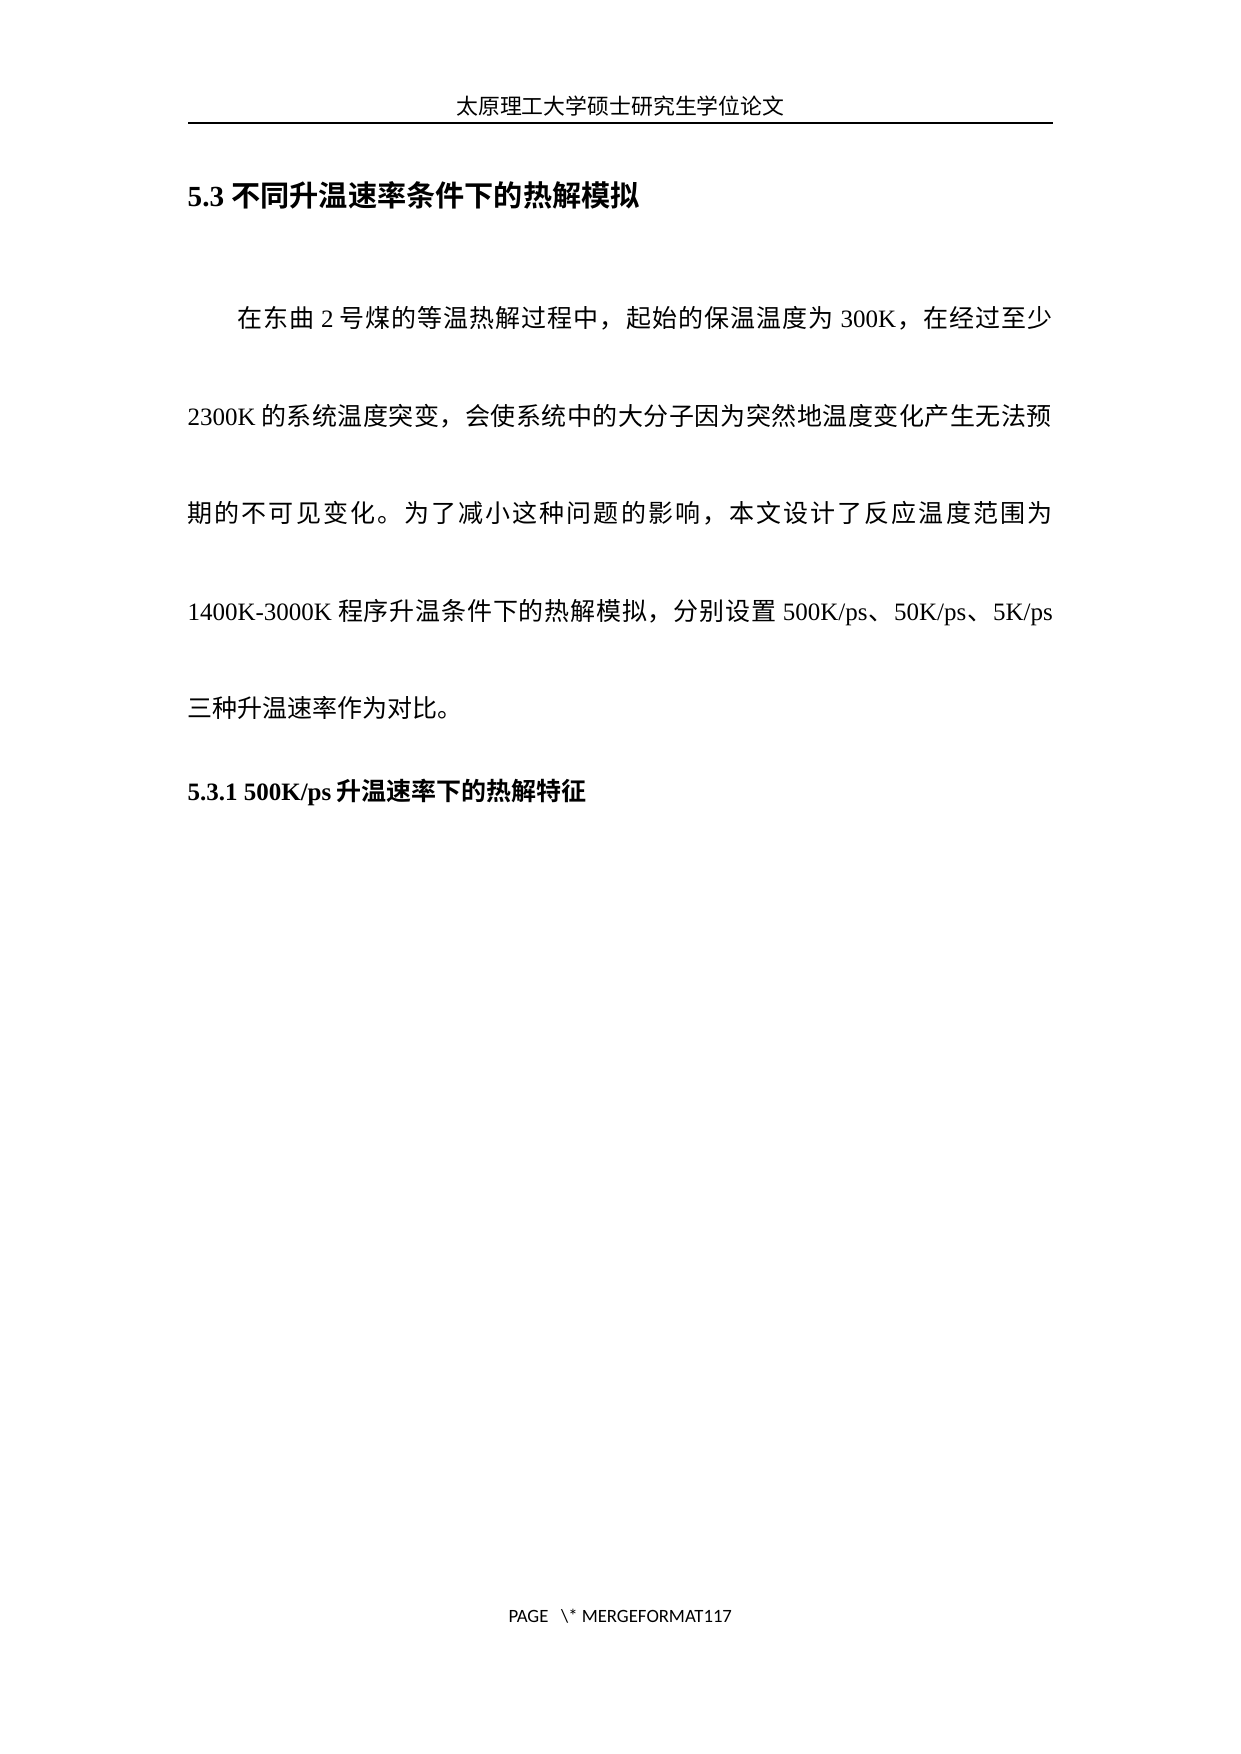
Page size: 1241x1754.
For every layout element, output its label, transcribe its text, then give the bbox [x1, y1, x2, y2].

subtitle 5.3 不同升温速率条件下的热解模拟 [187, 161, 1053, 226]
text 5.3.1 500K/ps升温速率下的热解特征 [187, 757, 1053, 822]
text 在东曲2号煤的等温热解过程中，起始的保温温度为300K，在经过至少2300K的系统温度突变，会使系统中的大分子因为突然地温度变化产生无法预期的不可见变化。为了减小这种问题的影响，本文设计了反应温度范围为1400K-3000K程序升温条件下的热解模拟，分别设置500K/ps、50K/ps、5K/ps三种升温速率作为对比。 [187, 284, 1053, 739]
